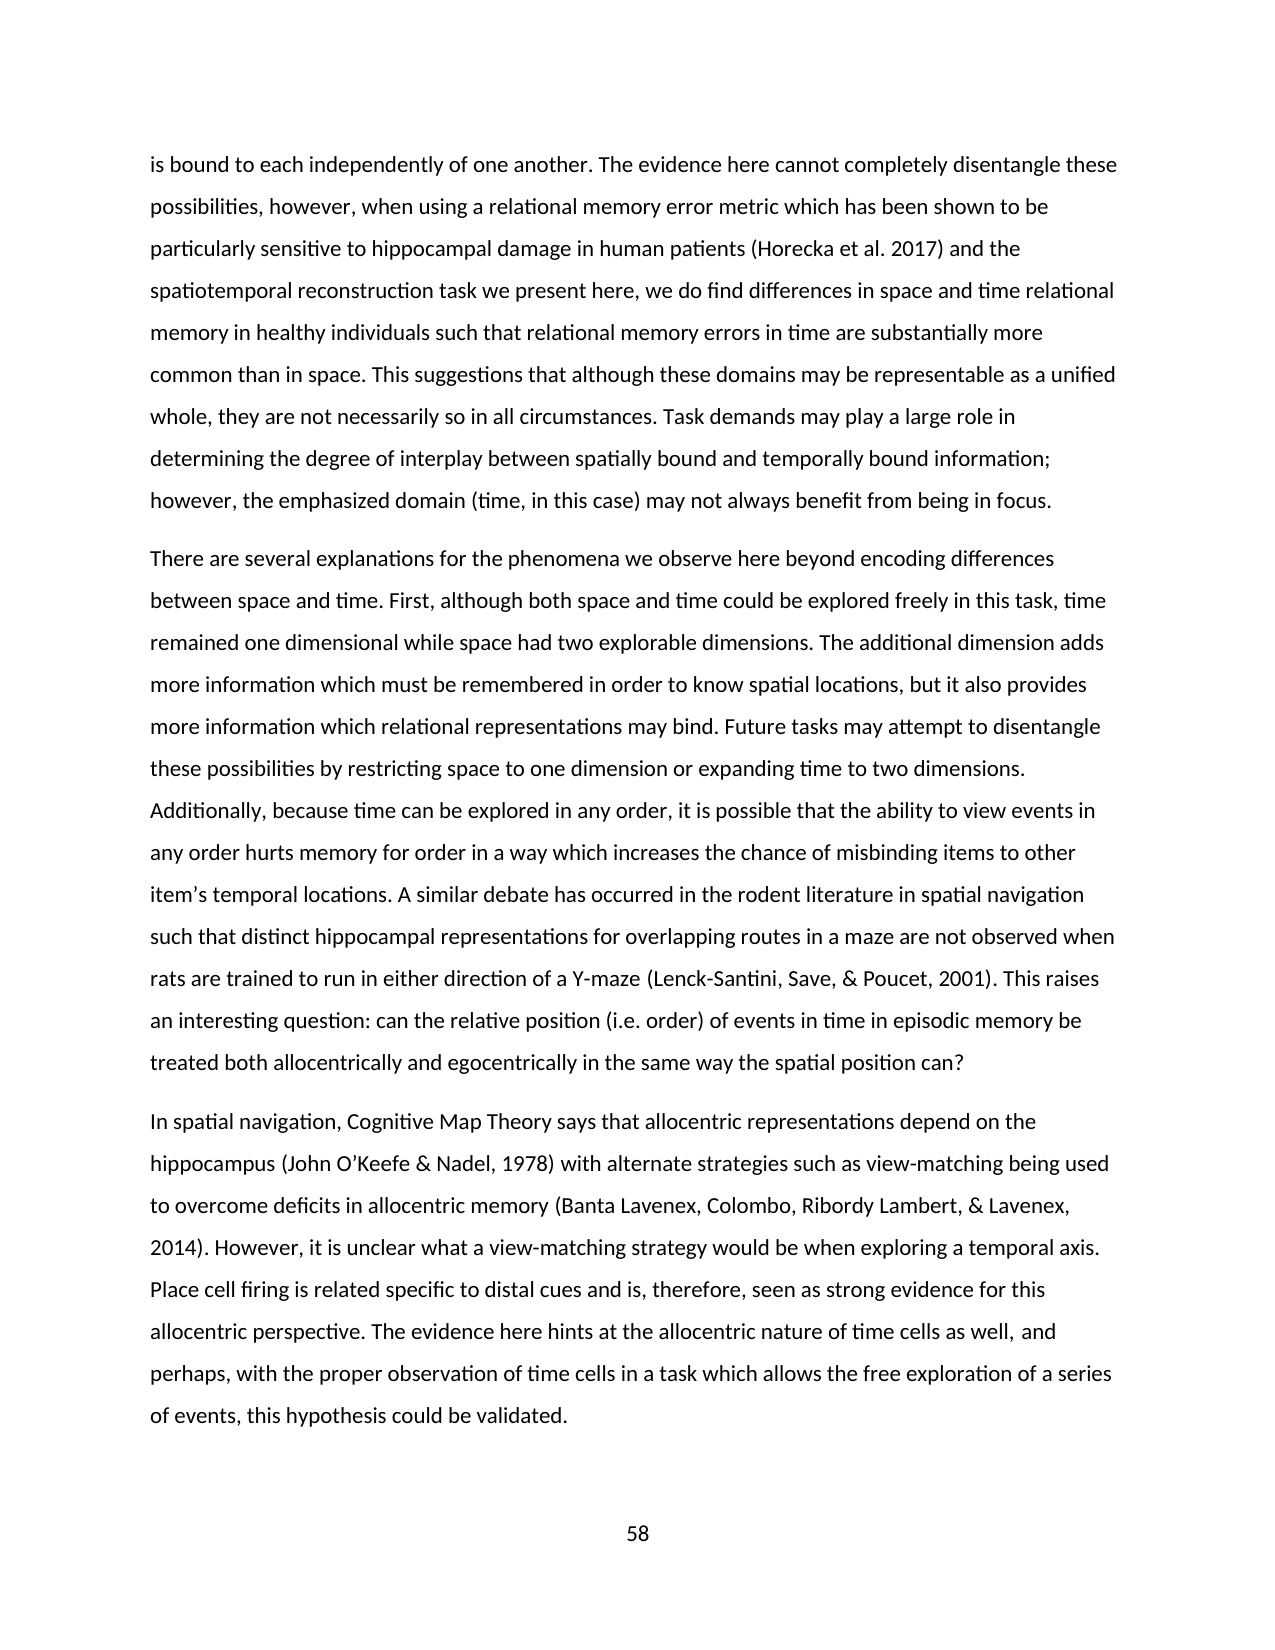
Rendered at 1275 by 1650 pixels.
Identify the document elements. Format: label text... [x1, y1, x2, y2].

text There are several explanations for the phenomena we observe here beyond encoding differences between space and time. First, although both space and time could be explored freely in this task, time remained one dimensional while space had two explorable dimensions. The additional dimension adds more information which must be remembered in order to know spatial locations, but it also provides more information which relational representations may bind. Future tasks may attempt to disentangle these possibilities by restricting space to one dimension or expanding time to two dimensions. Additionally, because time can be explored in any order, it is possible that the ability to view events in any order hurts memory for order in a way which increases the chance of misbinding items to other item’s temporal locations. A similar debate has occurred in the rodent literature in spatial navigation such that distinct hippocampal representations for overlapping routes in a maze are not observed when rats are trained to run in either direction of a Y-maze (Lenck-Santini, Save, & Poucet, 2001). This raises an interesting question: can the relative position (i.e. order) of events in time in episodic memory be treated both allocentrically and egocentrically in the same way the spatial position can? [150, 544, 1125, 1076]
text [150, 150, 1125, 514]
text In spatial navigation, Cognitive Map Theory says that allocentric representations depend on the hippocampus (John O’Keefe & Nadel, 1978) with alternate strategies such as view-matching being used to overcome deficits in allocentric memory (Banta Lavenex, Colombo, Ribordy Lambert, & Lavenex, 2014). However, it is unclear what a view-matching strategy would be when exploring a temporal axis. Place cell firing is related specific to distal cues and is, therefore, seen as strong evidence for this allocentric perspective. The evidence here hints at the allocentric nature of time cells as well, and perhaps, with the proper observation of time cells in a task which allows the free exploration of a series of events, this hypothesis could be validated. [150, 1107, 1125, 1429]
